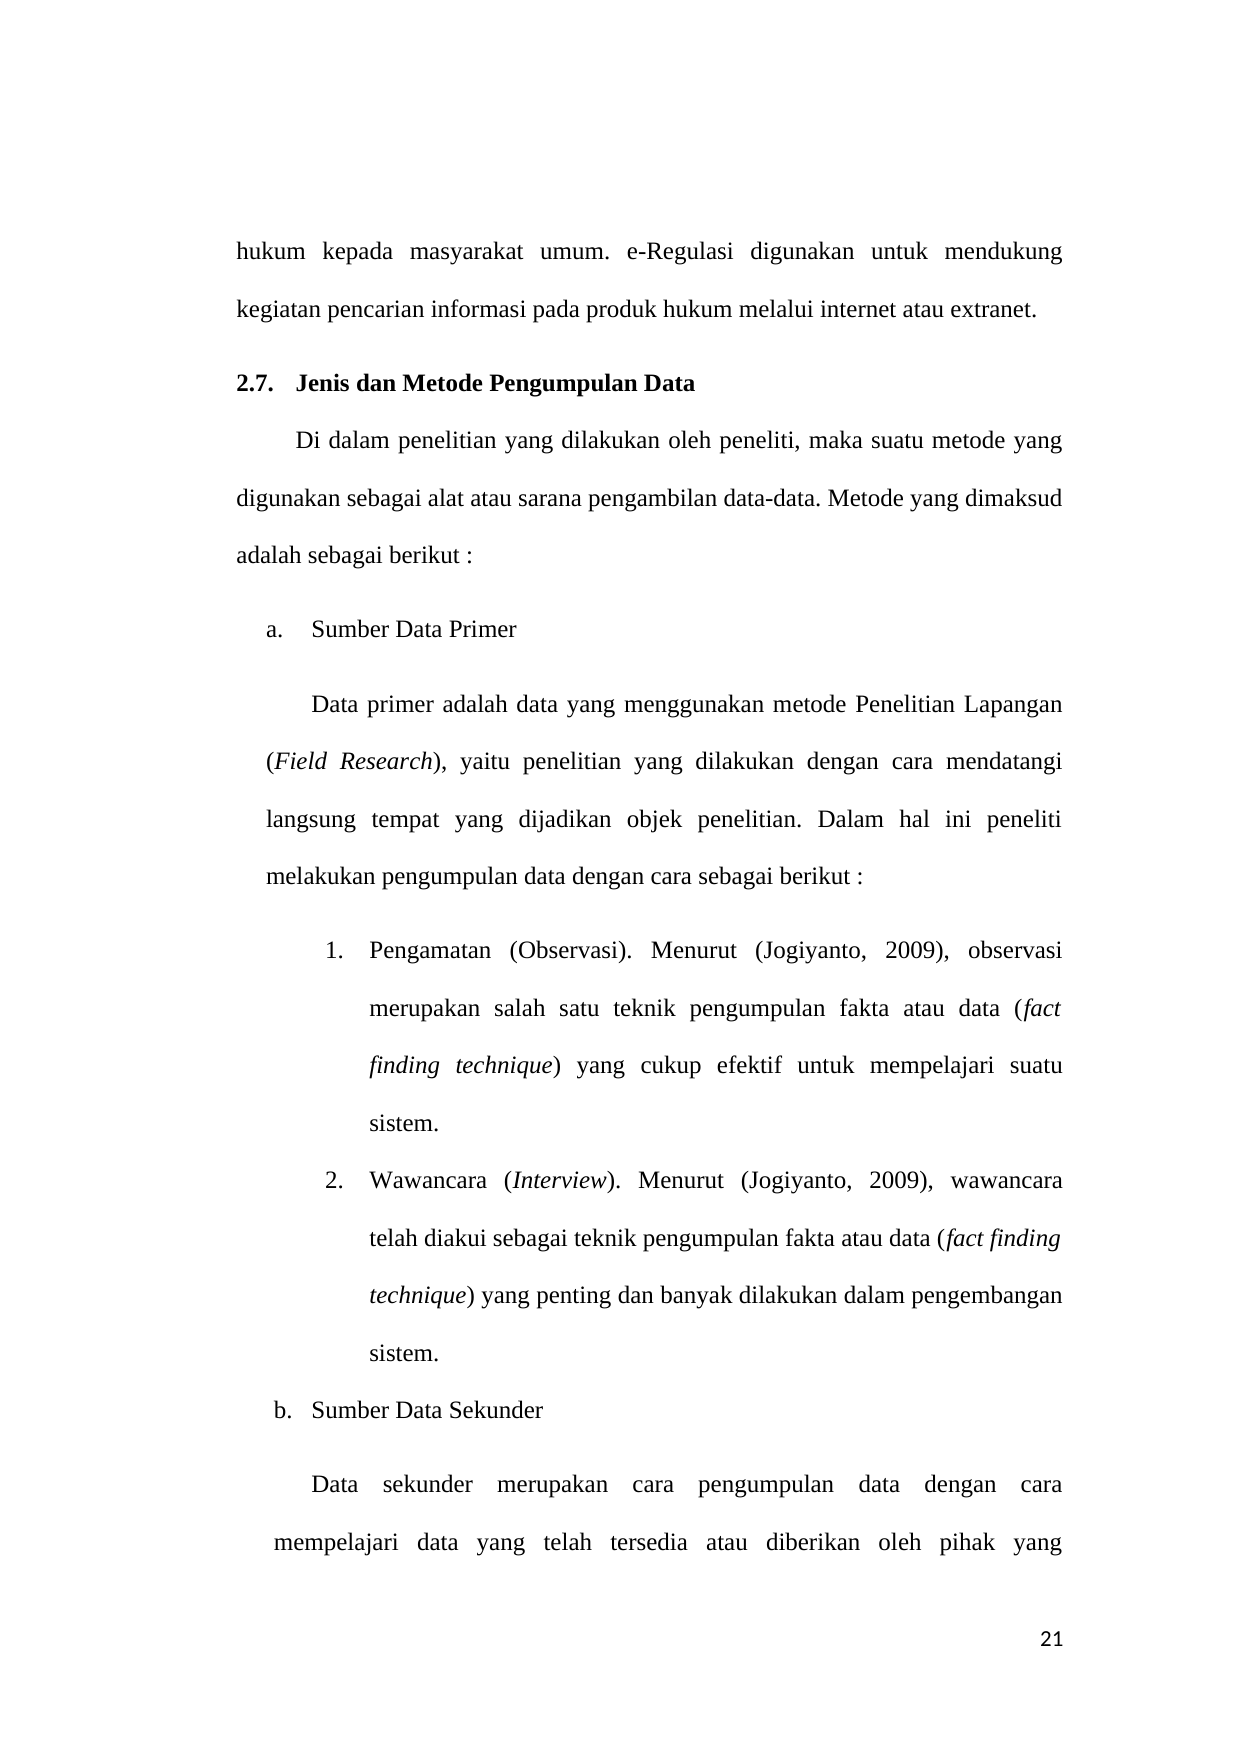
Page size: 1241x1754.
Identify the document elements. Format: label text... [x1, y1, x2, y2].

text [236, 236, 1063, 322]
list Sumber Data Primer [266, 614, 1063, 643]
subtitle 2.7. Jenis dan Metode Pengumpulan Data [236, 368, 1063, 397]
list Pengamatan (Observasi). Menurut (Jogiyanto, 2009), observasi merupakan salah satu teknik pengumpulan fakta atau data (fact finding technique) yang cukup efektif untuk mempelajari suatu sistem. [325, 935, 1063, 1137]
text Data primer adalah data yang menggunakan metode Penelitian Lapangan (Field Research), yaitu penelitian yang dilakukan dengan cara mendatangi langsung tempat yang dijadikan objek penelitian. Dalam hal ini peneliti melakukan pengumpulan data dengan cara sebagai berikut : [266, 689, 1063, 890]
list Wawancara (Interview). Menurut (Jogiyanto, 2009), wawancara telah diakui sebagai teknik pengumpulan fakta atau data (fact finding technique) yang penting dan banyak dilakukan dalam pengembangan sistem. [325, 1165, 1063, 1367]
list Sumber Data Sekunder [274, 1395, 1063, 1424]
text Di dalam penelitian yang dilakukan oleh peneliti, maka suatu metode yang digunakan sebagai alat atau sarana pengambilan data-data. Metode yang dimaksud adalah sebagai berikut : [236, 425, 1063, 569]
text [274, 1469, 1063, 1556]
